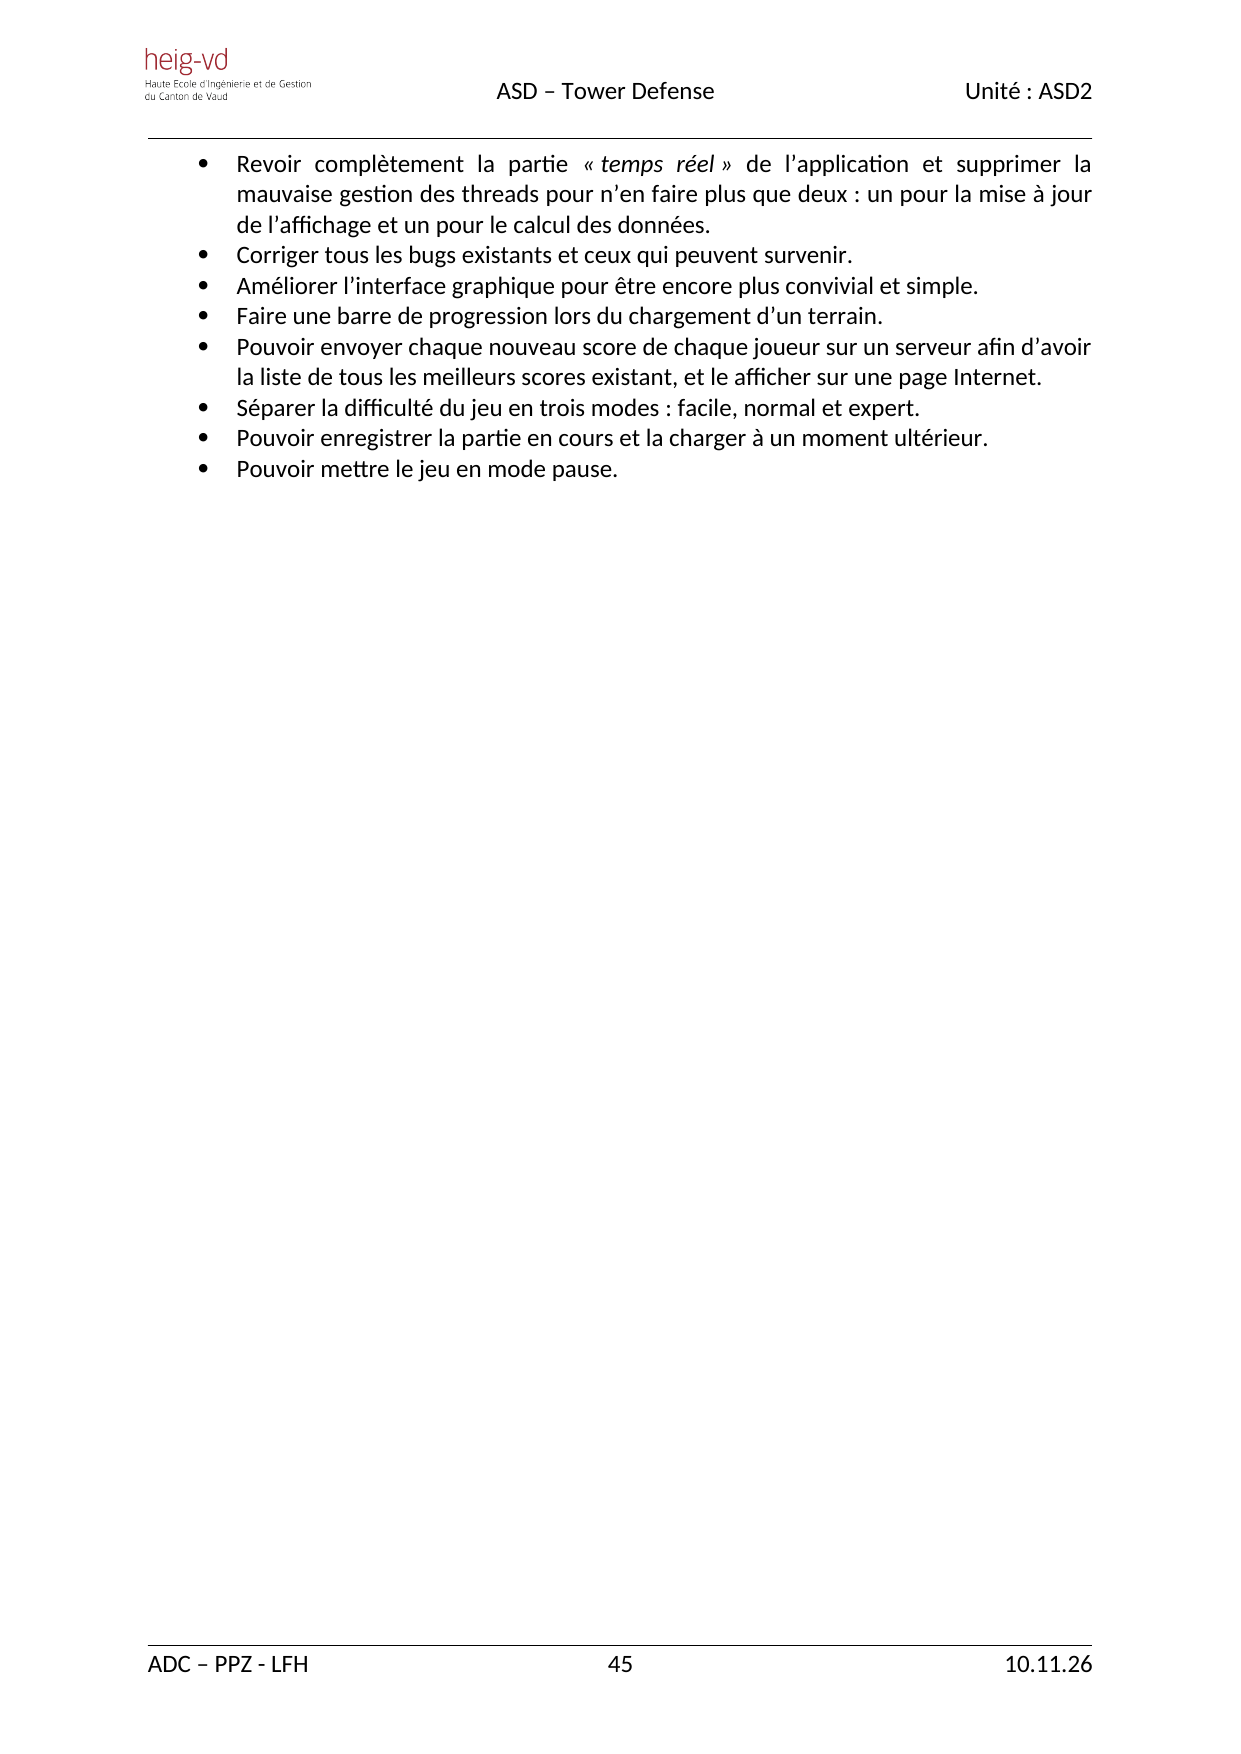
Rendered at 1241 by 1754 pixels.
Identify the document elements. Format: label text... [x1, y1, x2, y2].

list Pouvoir envoyer chaque nouveau score de chaque joueur sur un serveur afin d’avoir la liste de tous les meilleurs scores existant, et le afficher sur une page Internet. [199, 331, 1092, 392]
list Faire une barre de progression lors du chargement d’un terrain. [199, 300, 1092, 331]
picture [140, 45, 315, 102]
list Améliorer l’interface graphique pour être encore plus convivial et simple. [199, 270, 1092, 300]
list Pouvoir mettre le jeu en mode pause. [199, 453, 1092, 483]
list Revoir complètement la partie « temps réel » de l’application et supprimer la mauvaise gestion des threads pour n’en faire plus que deux : un pour la mise à jour de l’affichage et un pour le calcul des données. [199, 148, 1092, 239]
list Corriger tous les bugs existants et ceux qui peuvent survenir. [199, 239, 1092, 270]
list Séparer la difficulté du jeu en trois modes : facile, normal et expert. [199, 392, 1092, 422]
list Pouvoir enregistrer la partie en cours et la charger à un moment ultérieur. [199, 422, 1092, 453]
